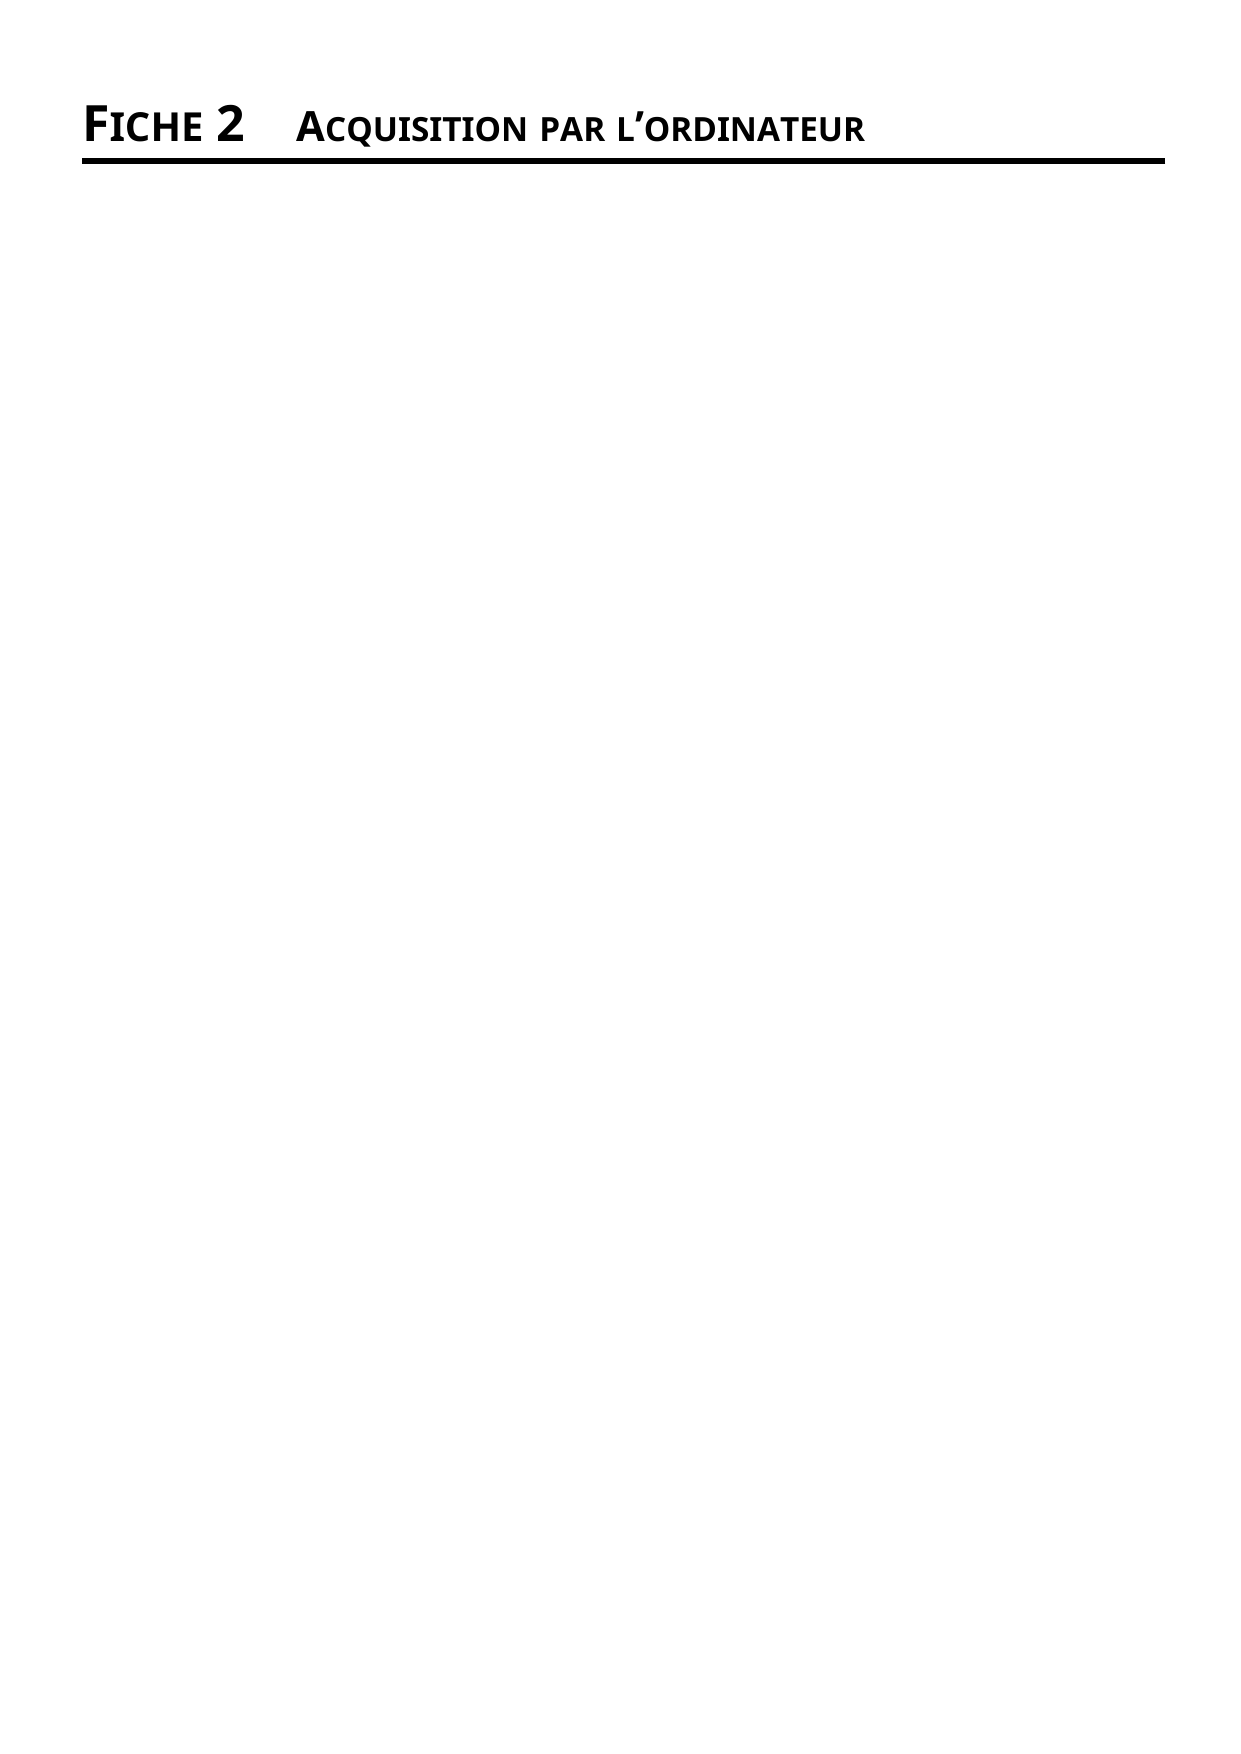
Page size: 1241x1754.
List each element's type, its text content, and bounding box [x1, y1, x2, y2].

subtitle Acquisition par l’ordinateur [82, 87, 1165, 158]
